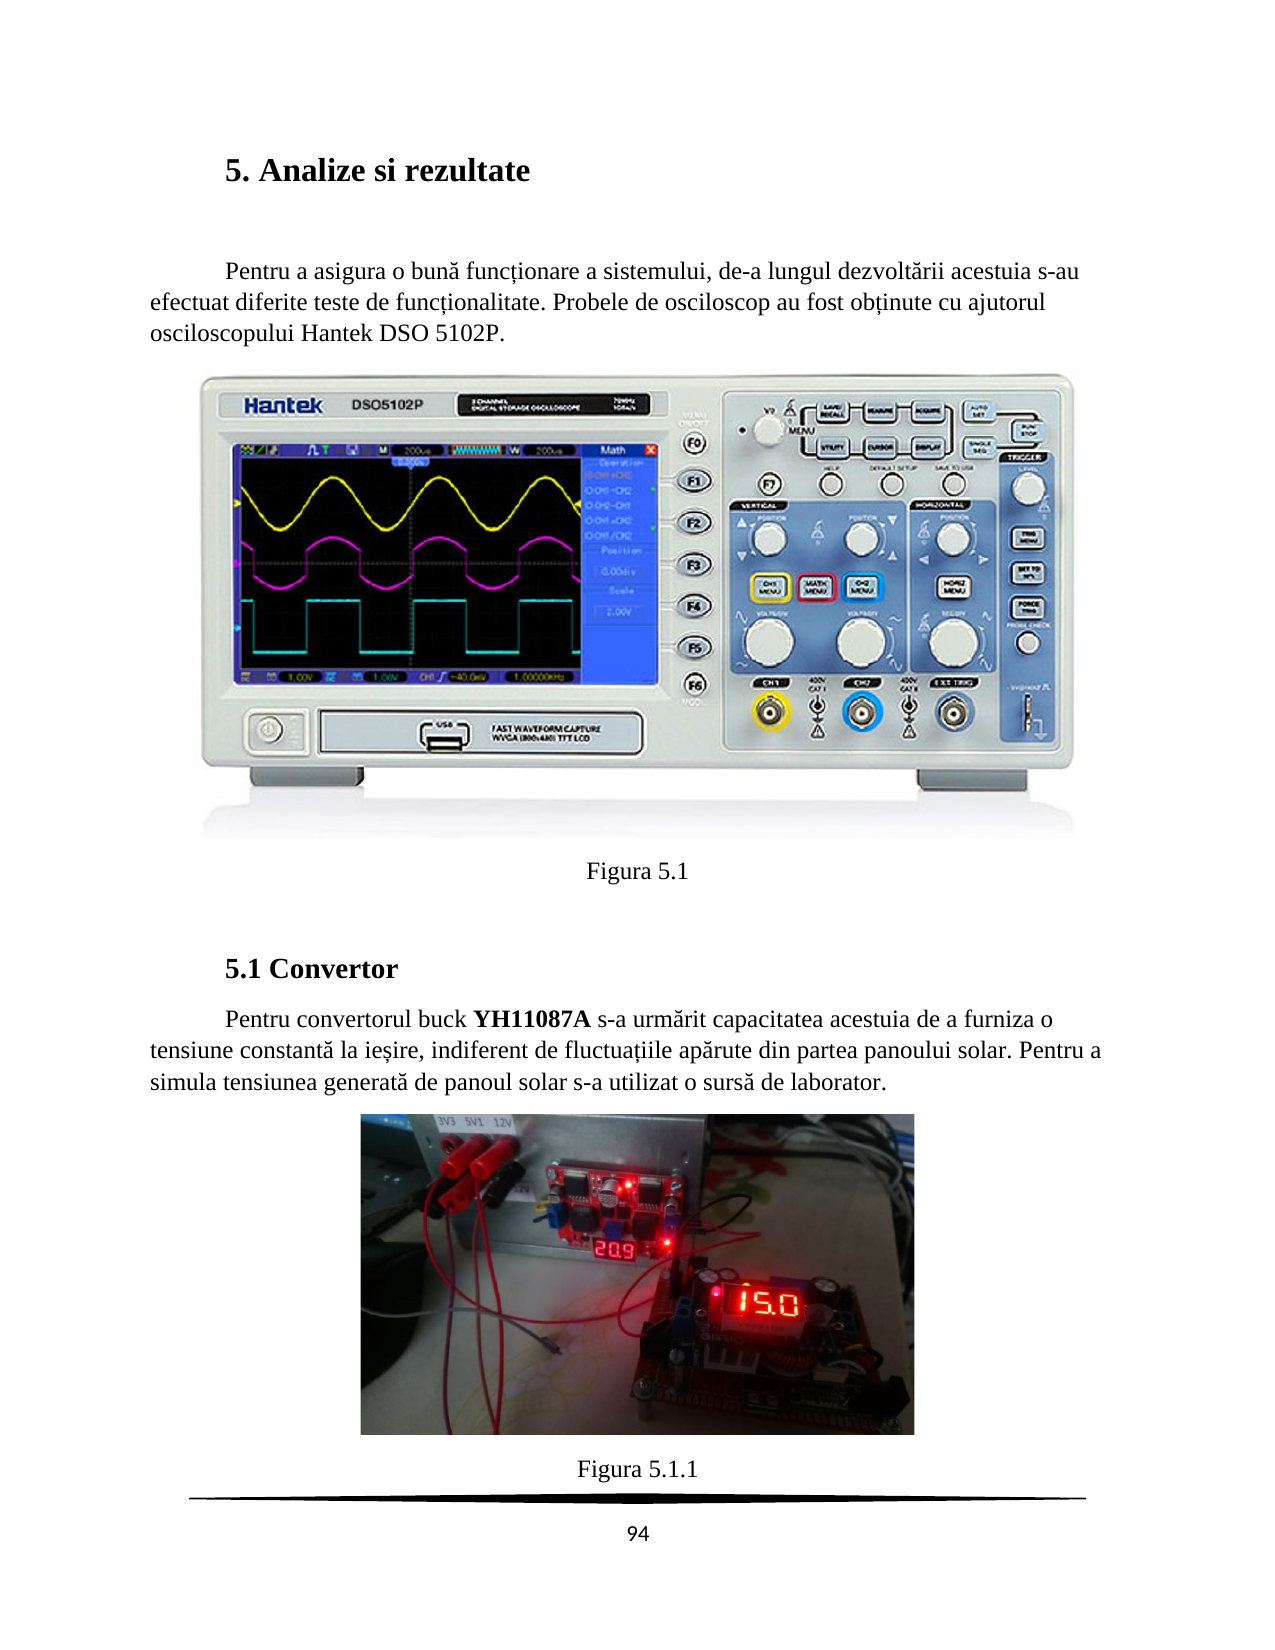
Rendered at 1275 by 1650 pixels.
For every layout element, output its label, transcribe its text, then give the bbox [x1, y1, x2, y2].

text Pentru convertorul buck YH11087A s-a urmărit capacitatea acestuia de a furniza o tensiune constantă la ieșire, indiferent de fluctuațiile apărute din partea panoului solar. Pentru a simula tensiunea generată de panoul solar s-a utilizat o sursă de laborator. [150, 1004, 1125, 1095]
picture [189, 365, 1086, 838]
text Figura 5.1.1 [150, 1454, 1125, 1482]
text 5. Analize si rezultate [150, 150, 1125, 188]
text Pentru a asigura o bună funcționare a sistemului, de-a lungul dezvoltării acestuia s-au efectuat diferite teste de funcționalitate. Probele de osciloscop au fost obținute cu ajutorul osciloscopului Hantek DSO 5102P. [150, 256, 1125, 347]
text 5.1 Convertor [150, 952, 1125, 985]
picture [360, 1114, 915, 1435]
text Figura 5.1 [150, 856, 1125, 885]
